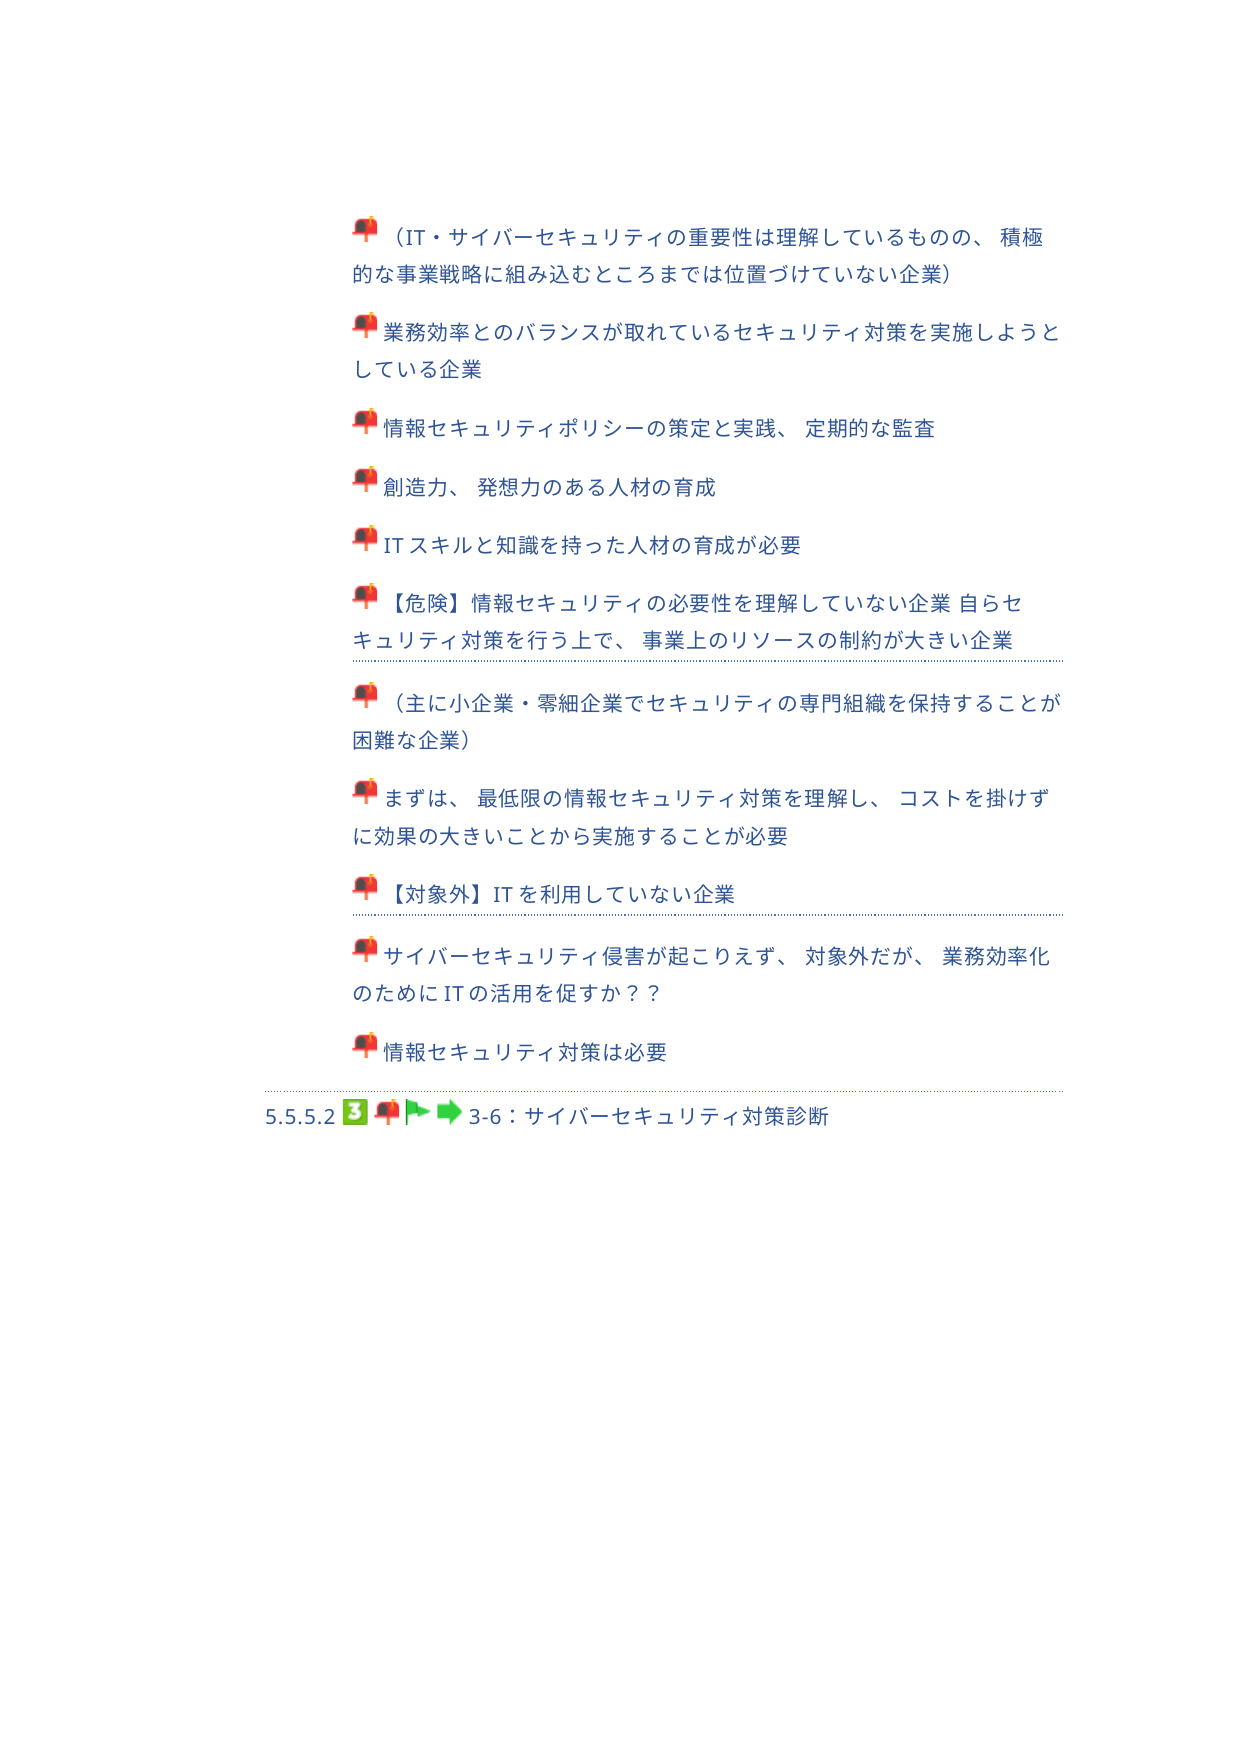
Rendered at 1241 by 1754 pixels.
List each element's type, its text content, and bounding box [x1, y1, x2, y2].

picture [352, 936, 378, 962]
picture [352, 408, 378, 434]
picture [352, 216, 378, 242]
picture [352, 874, 378, 900]
text 情報セキュリティ対策は必要 [352, 1032, 1063, 1070]
picture [342, 1099, 368, 1125]
picture [405, 1099, 431, 1125]
text サイバーセキュリティ侵害が起こりえず、 対象外だが、 業務効率化のためにITの活用を促すか？？ [352, 937, 1063, 1012]
picture [352, 583, 378, 609]
picture [352, 312, 378, 338]
picture [437, 1099, 463, 1125]
picture [352, 778, 378, 804]
text 業務効率とのバランスが取れているセキュリティ対策を実施しようとしている企業 [352, 313, 1063, 388]
text 3-6：サイバーセキュリティ対策診断 [265, 1091, 1063, 1134]
picture [374, 1099, 400, 1125]
text ITスキルと知識を持った人材の育成が必要 [352, 525, 1063, 563]
text （IT・サイバーセキュリティの重要性は理解しているものの、 積極的な事業戦略に組み込むところまでは位置づけていない企業） [352, 217, 1063, 292]
text 【危険】情報セキュリティの必要性を理解していない企業 自らセキュリティ対策を行う上で、 事業上のリソースの制約が大きい企業 [352, 583, 1063, 662]
picture [352, 1032, 378, 1058]
text （主に小企業・零細企業でセキュリティの専門組織を保持することが困難な企業） [352, 683, 1063, 758]
picture [352, 525, 378, 551]
picture [352, 466, 378, 492]
text 創造力、 発想力のある人材の育成 [352, 467, 1063, 504]
text 【対象外】ITを利用していない企業 [352, 874, 1063, 916]
picture [352, 682, 378, 708]
text まずは、 最低限の情報セキュリティ対策を理解し、 コストを掛けずに効果の大きいことから実施することが必要 [352, 779, 1063, 854]
text 情報セキュリティポリシーの策定と実践、 定期的な監査 [352, 408, 1063, 446]
